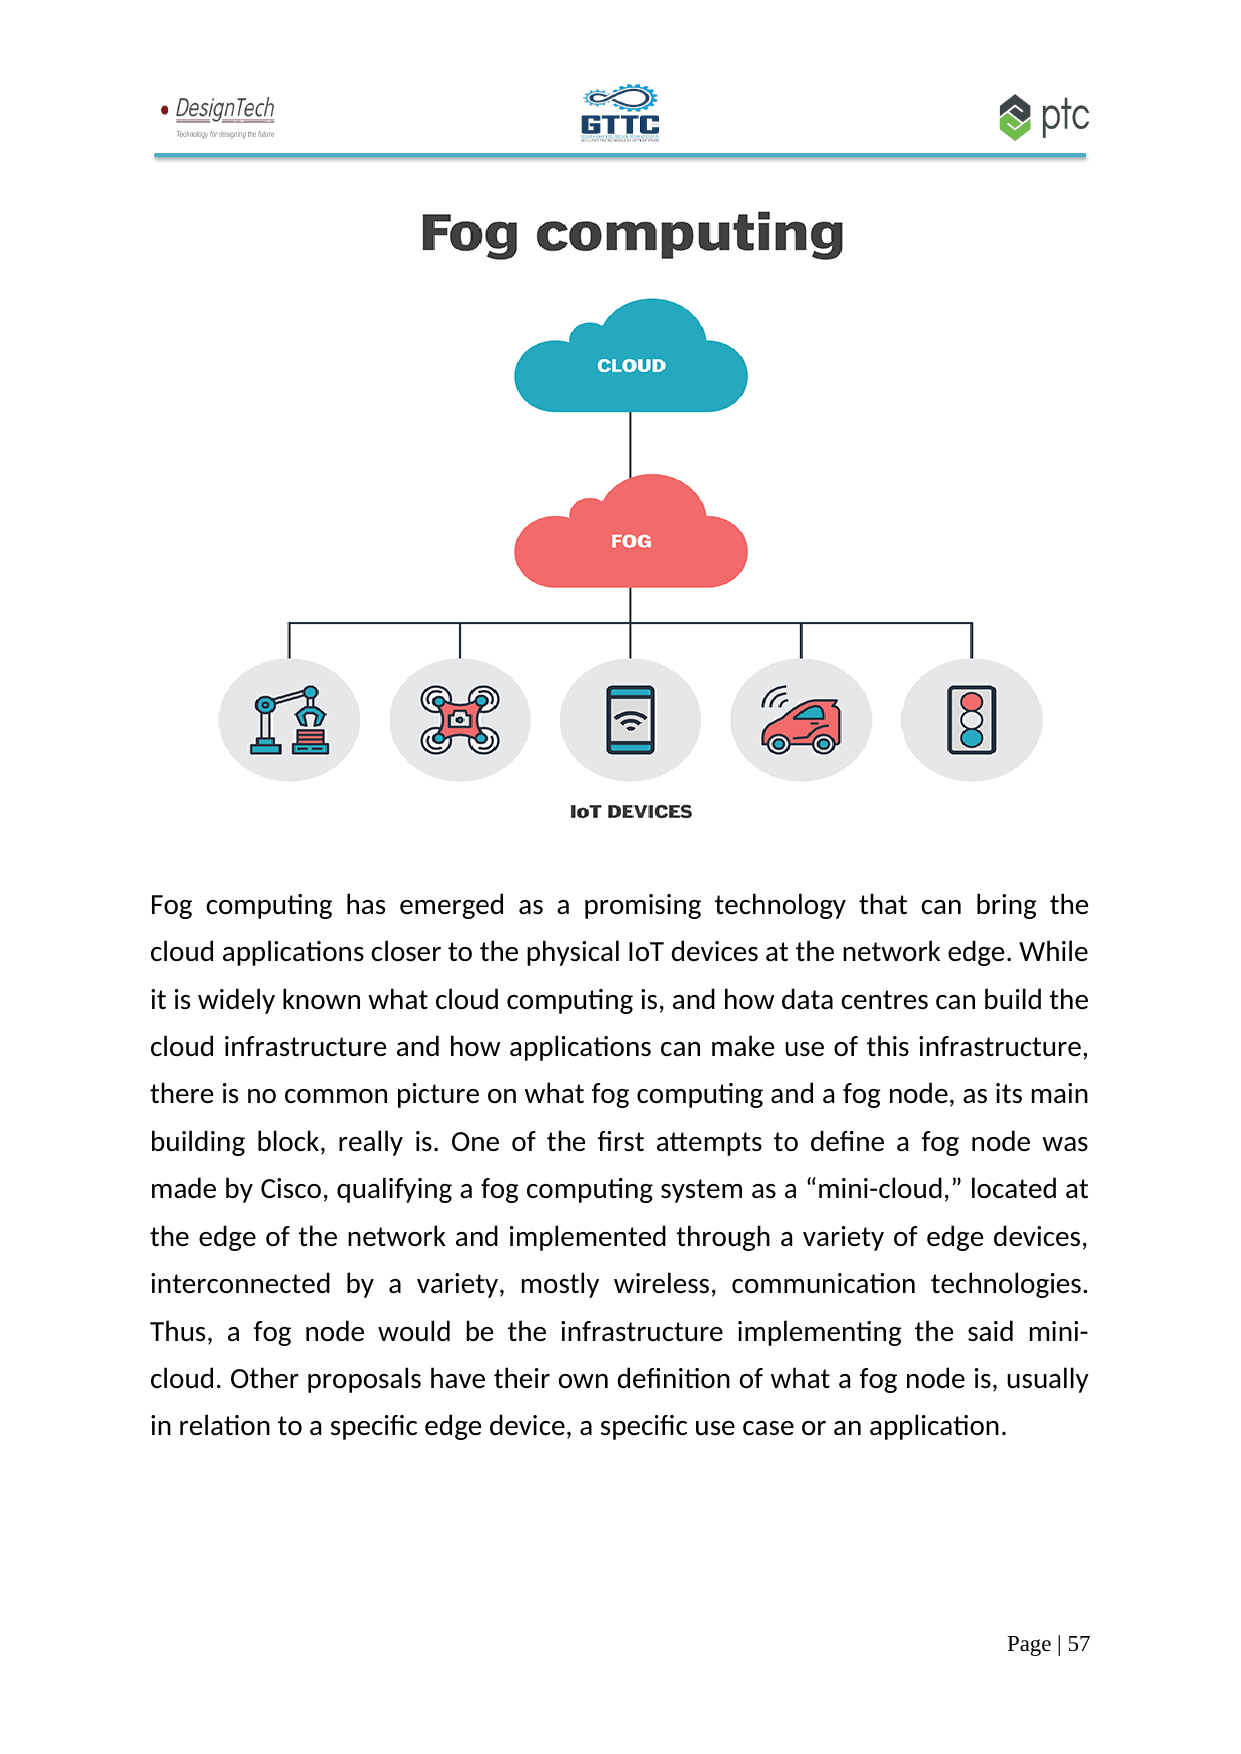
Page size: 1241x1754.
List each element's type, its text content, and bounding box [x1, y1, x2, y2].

picture [150, 73, 1091, 164]
picture [150, 204, 1110, 832]
text Fog computing has emerged as a promising technology that can bring the cloud applications closer to the physical IoT devices at the network edge. While it is widely known what cloud computing is, and how data centres can build the cloud infrastructure and how applications can make use of this infrastructure, there is no common picture on what fog computing and a fog node, as its main building block, really is. One of the first attempts to define a fog node was made by Cisco, qualifying a fog computing system as a “mini-cloud,” located at the edge of the network and implemented through a variety of edge devices, interconnected by a variety, mostly wireless, communication technologies. Thus, a fog node would be the infrastructure implementing the said mini-cloud. Other proposals have their own definition of what a fog node is, usually in relation to a specific edge device, a specific use case or an application. [150, 874, 1090, 1443]
